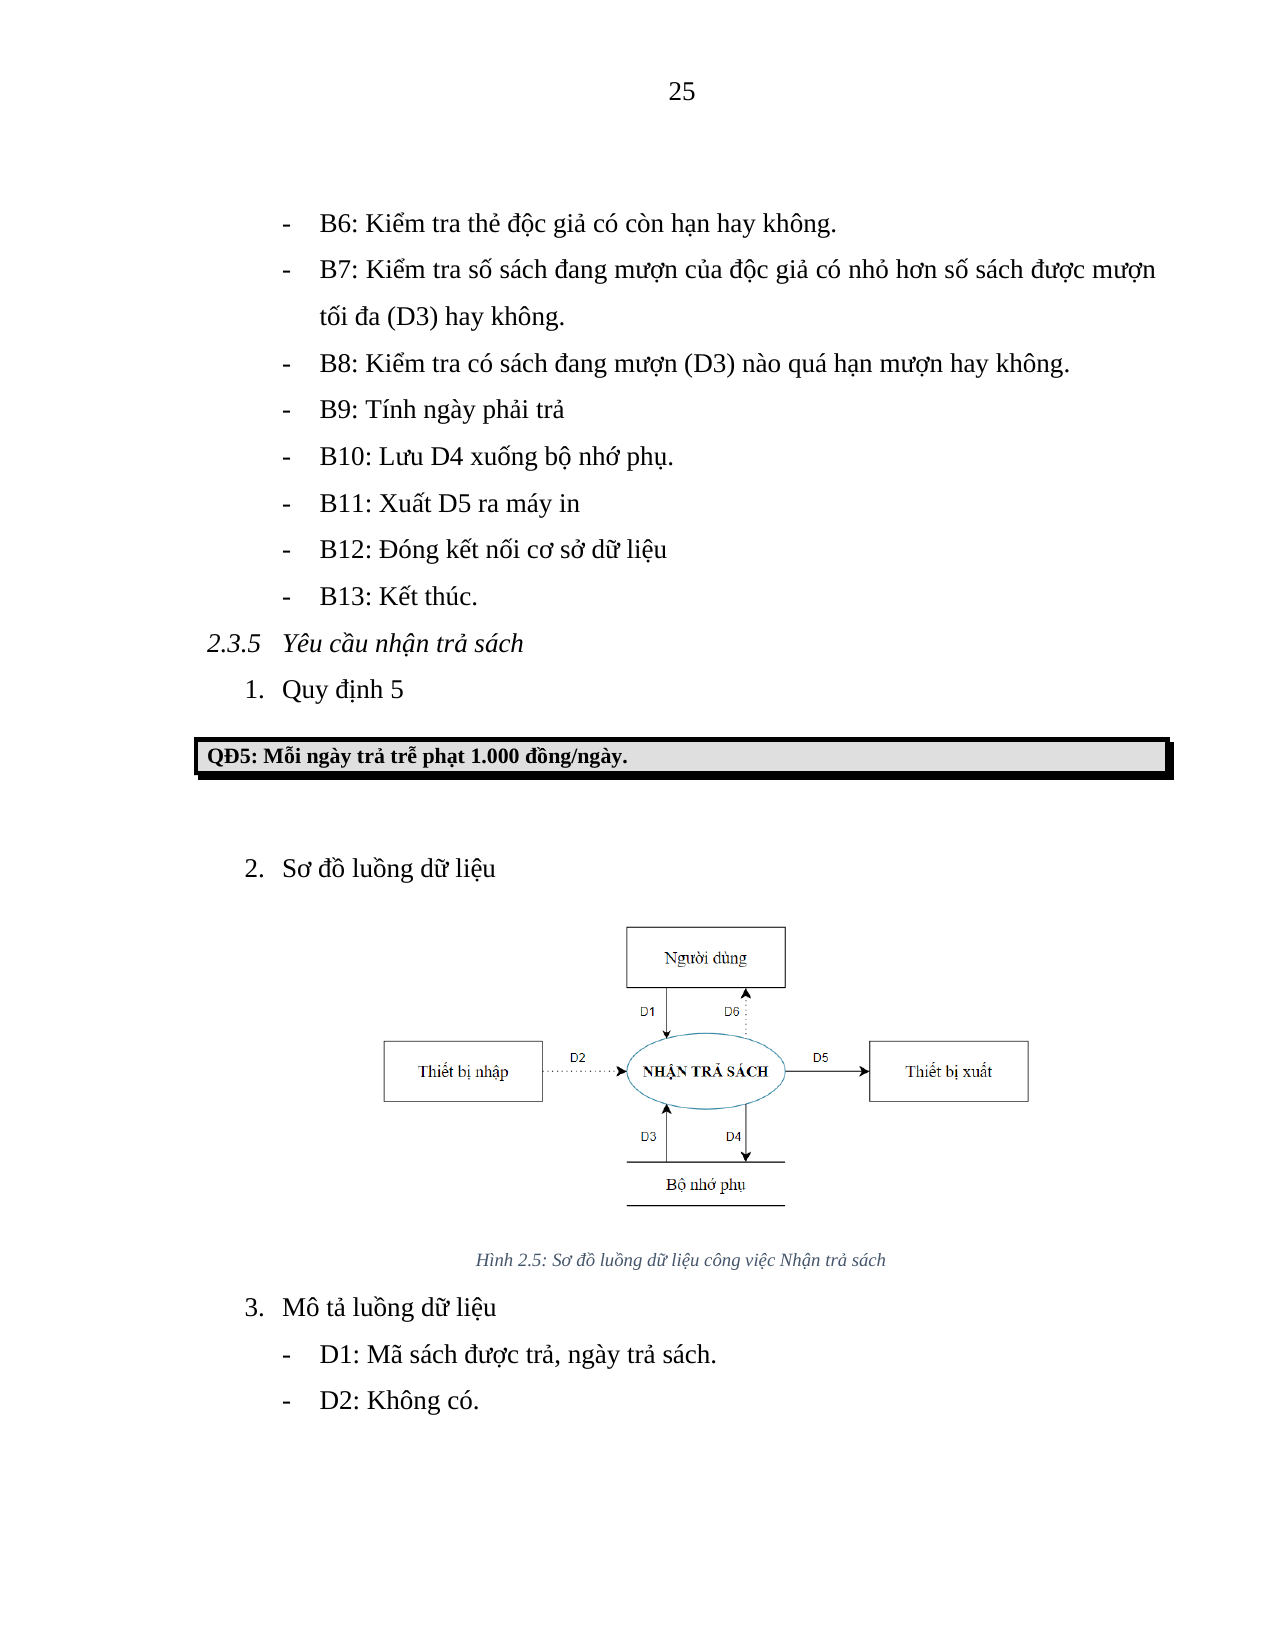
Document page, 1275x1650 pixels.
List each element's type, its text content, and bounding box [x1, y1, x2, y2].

list B11: Xuất D5 ra máy in [282, 487, 1157, 518]
list B8: Kiểm tra có sách đang mượn (D3) nào quá hạn mượn hay không. [282, 347, 1157, 378]
list Yêu cầu nhận trả sách [207, 627, 1157, 658]
list B13: Kết thúc. [282, 580, 1157, 611]
list Sơ đồ luồng dữ liệu [244, 852, 1157, 883]
list B6: Kiểm tra thẻ độc giả có còn hạn hay không. [282, 207, 1157, 238]
list Mô tả luồng dữ liệu [244, 1291, 1157, 1322]
picture [366, 898, 1035, 1217]
list B10: Lưu D4 xuống bộ nhớ phụ. [282, 440, 1157, 471]
list B12: Đóng kết nối cơ sở dữ liệu [282, 533, 1157, 564]
list Quy định 5 [244, 673, 1157, 704]
list B7: Kiểm tra số sách đang mượn của độc giả có nhỏ hơn số sách được mượn tối đa (D3) hay không. [282, 253, 1157, 331]
list D1: Mã sách được trả, ngày trả sách. [282, 1338, 1157, 1369]
text QĐ5: Mỗi ngày trả trễ phạt 1.000 đồng/ngày. [198, 742, 1165, 771]
list D2: Không có. [282, 1384, 1157, 1416]
list B9: Tính ngày phải trả [282, 393, 1157, 424]
